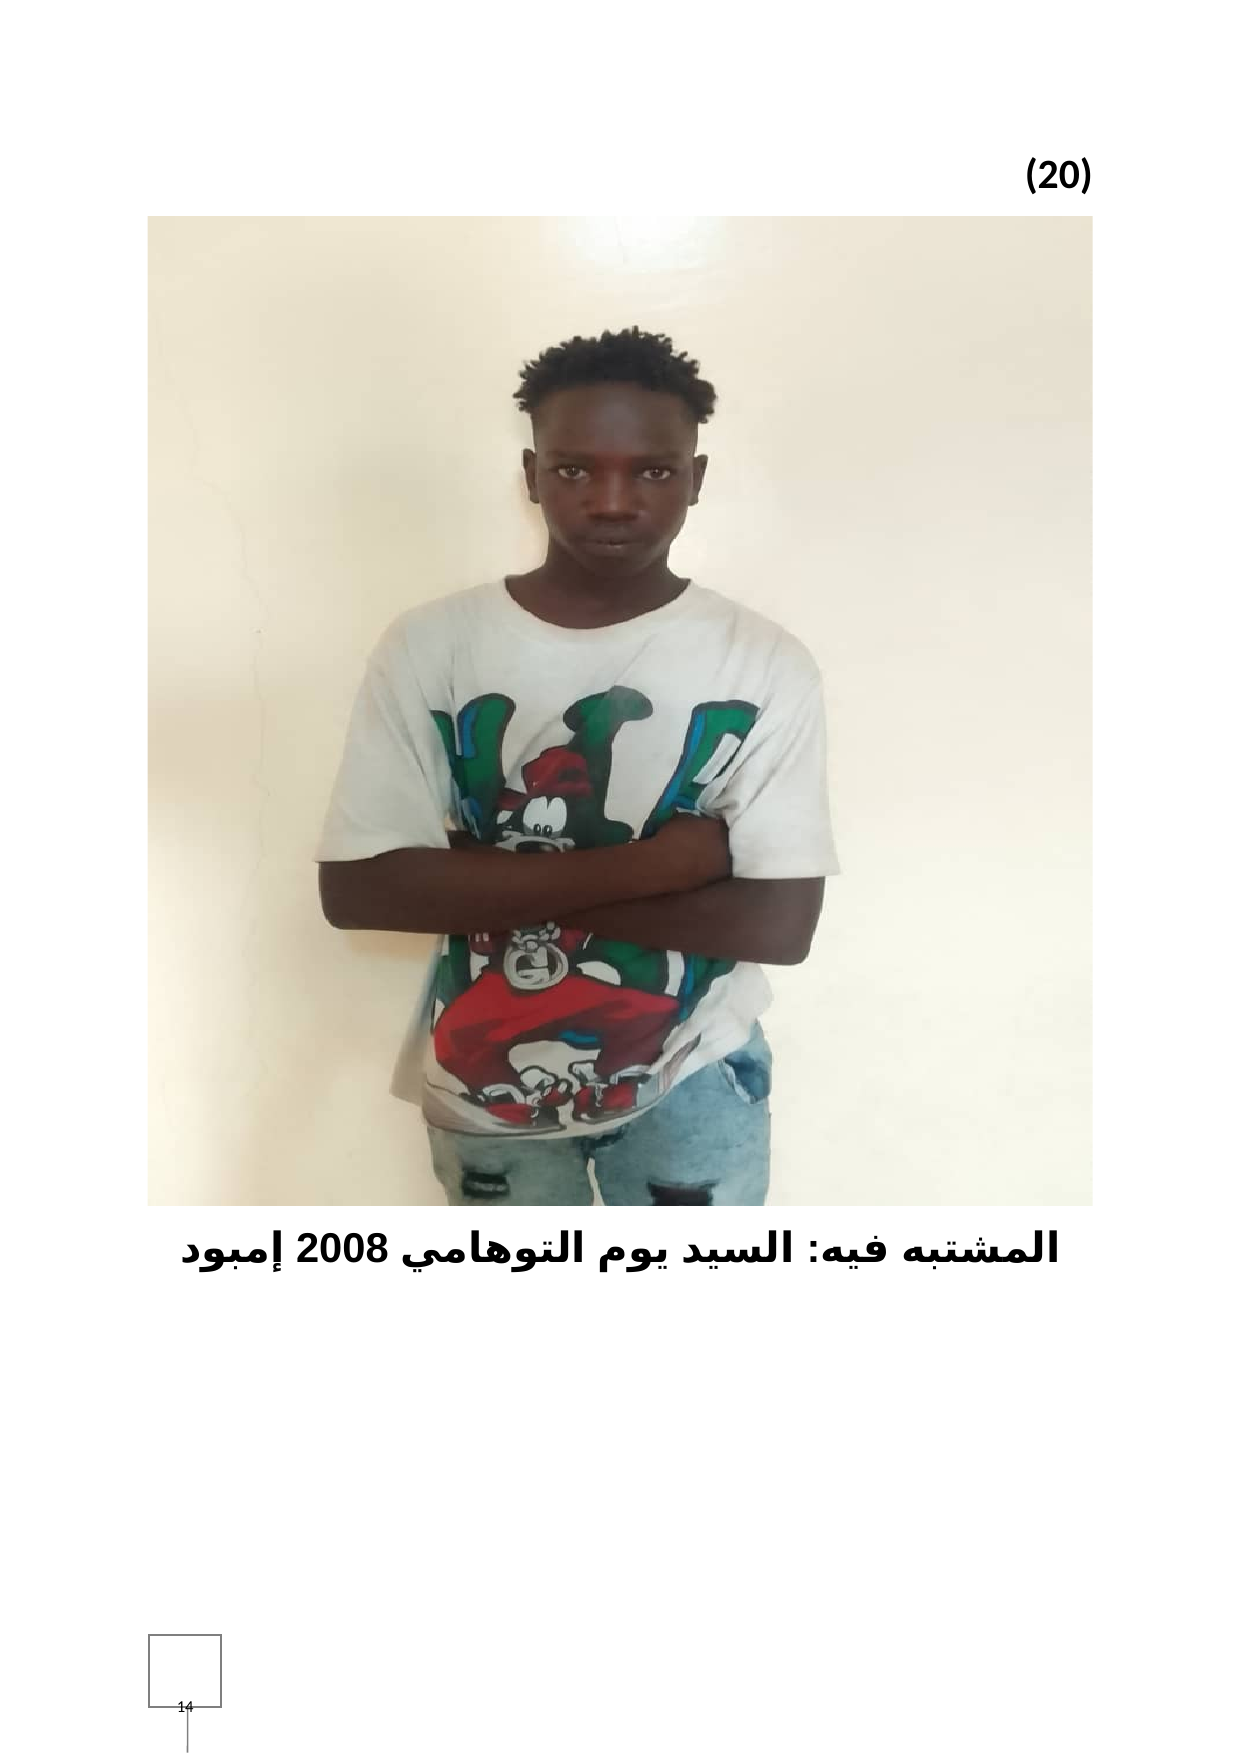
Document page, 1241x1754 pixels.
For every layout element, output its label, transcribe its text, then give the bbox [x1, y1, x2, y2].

text المشتبه فيه: السيد يوم التوهامي 2008 إمبود [148, 1223, 1093, 1271]
text (20) [148, 148, 1093, 198]
picture [147, 216, 1093, 1206]
